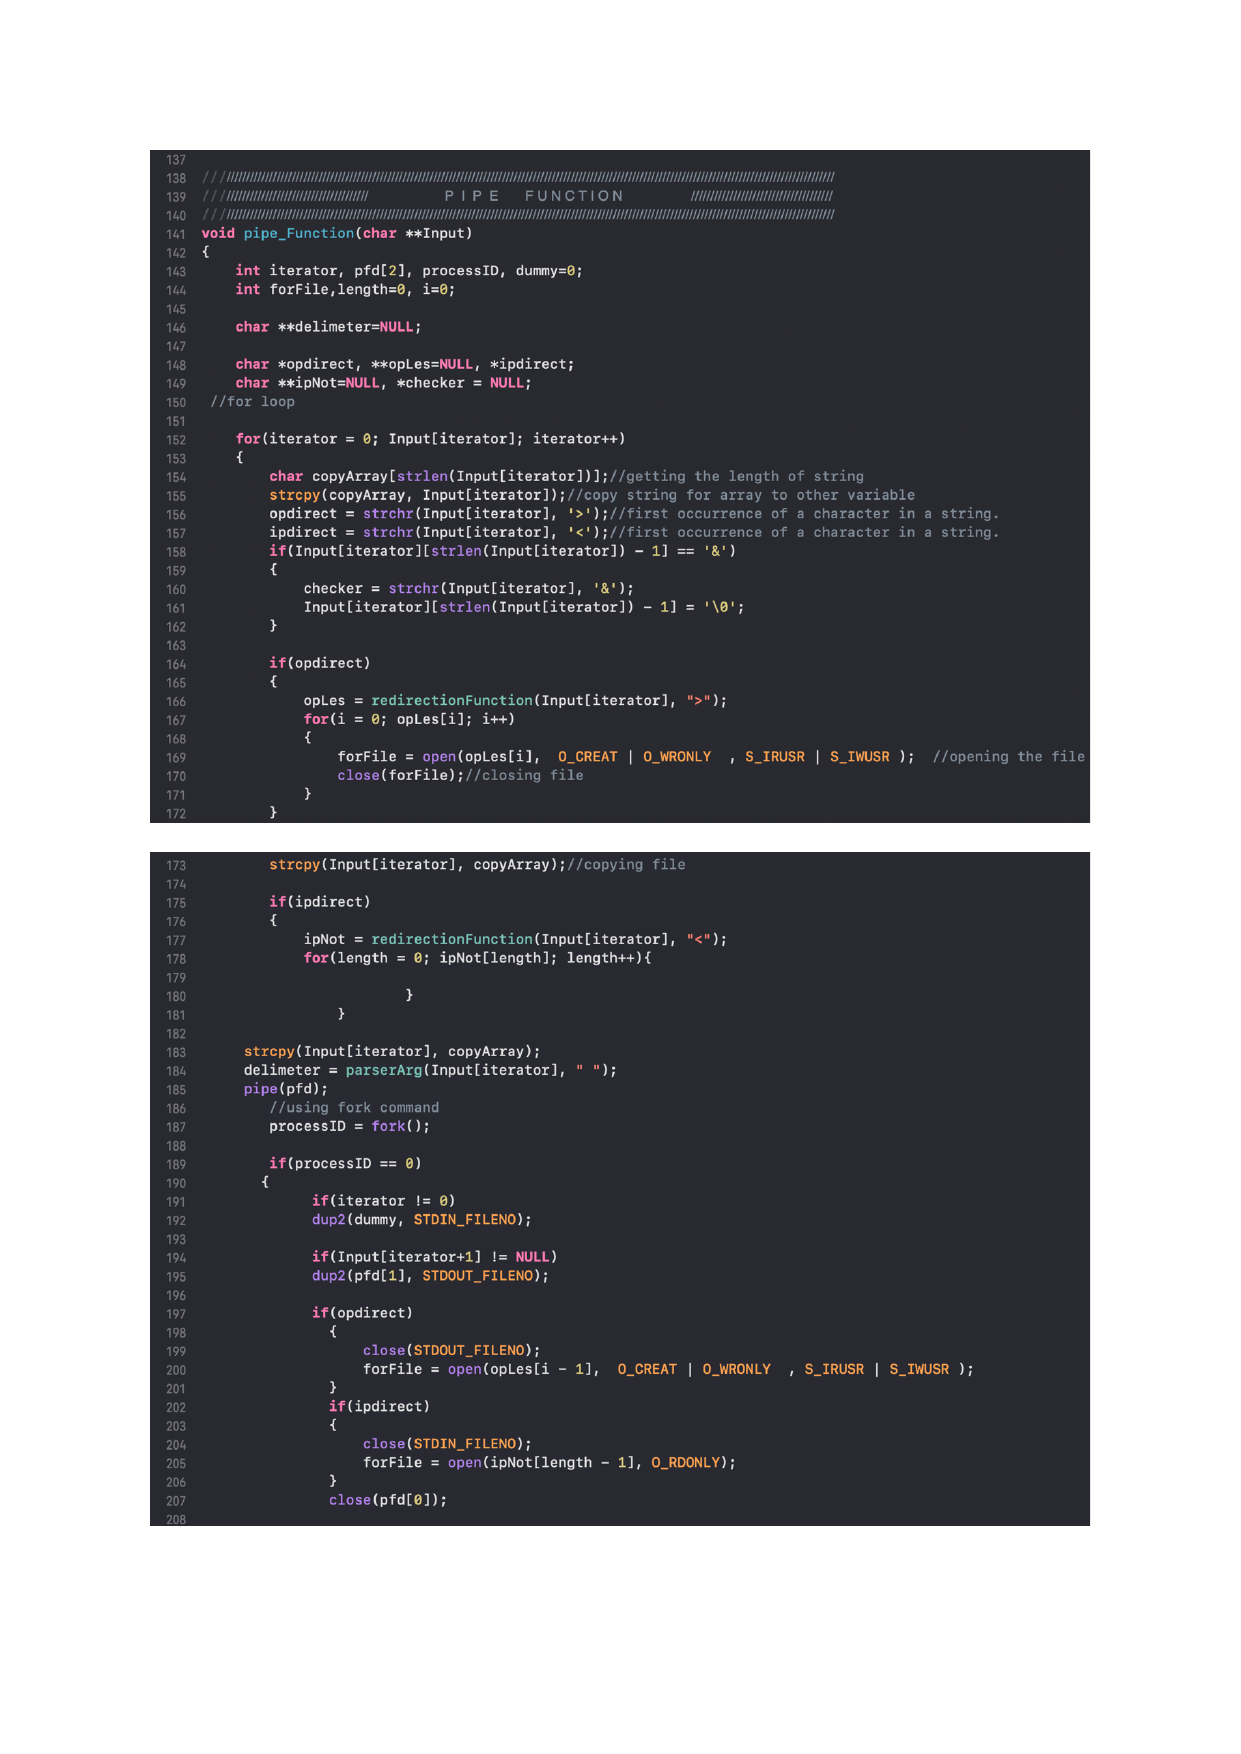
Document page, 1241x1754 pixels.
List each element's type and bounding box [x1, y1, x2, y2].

picture [150, 150, 1091, 823]
picture [150, 852, 1091, 1526]
